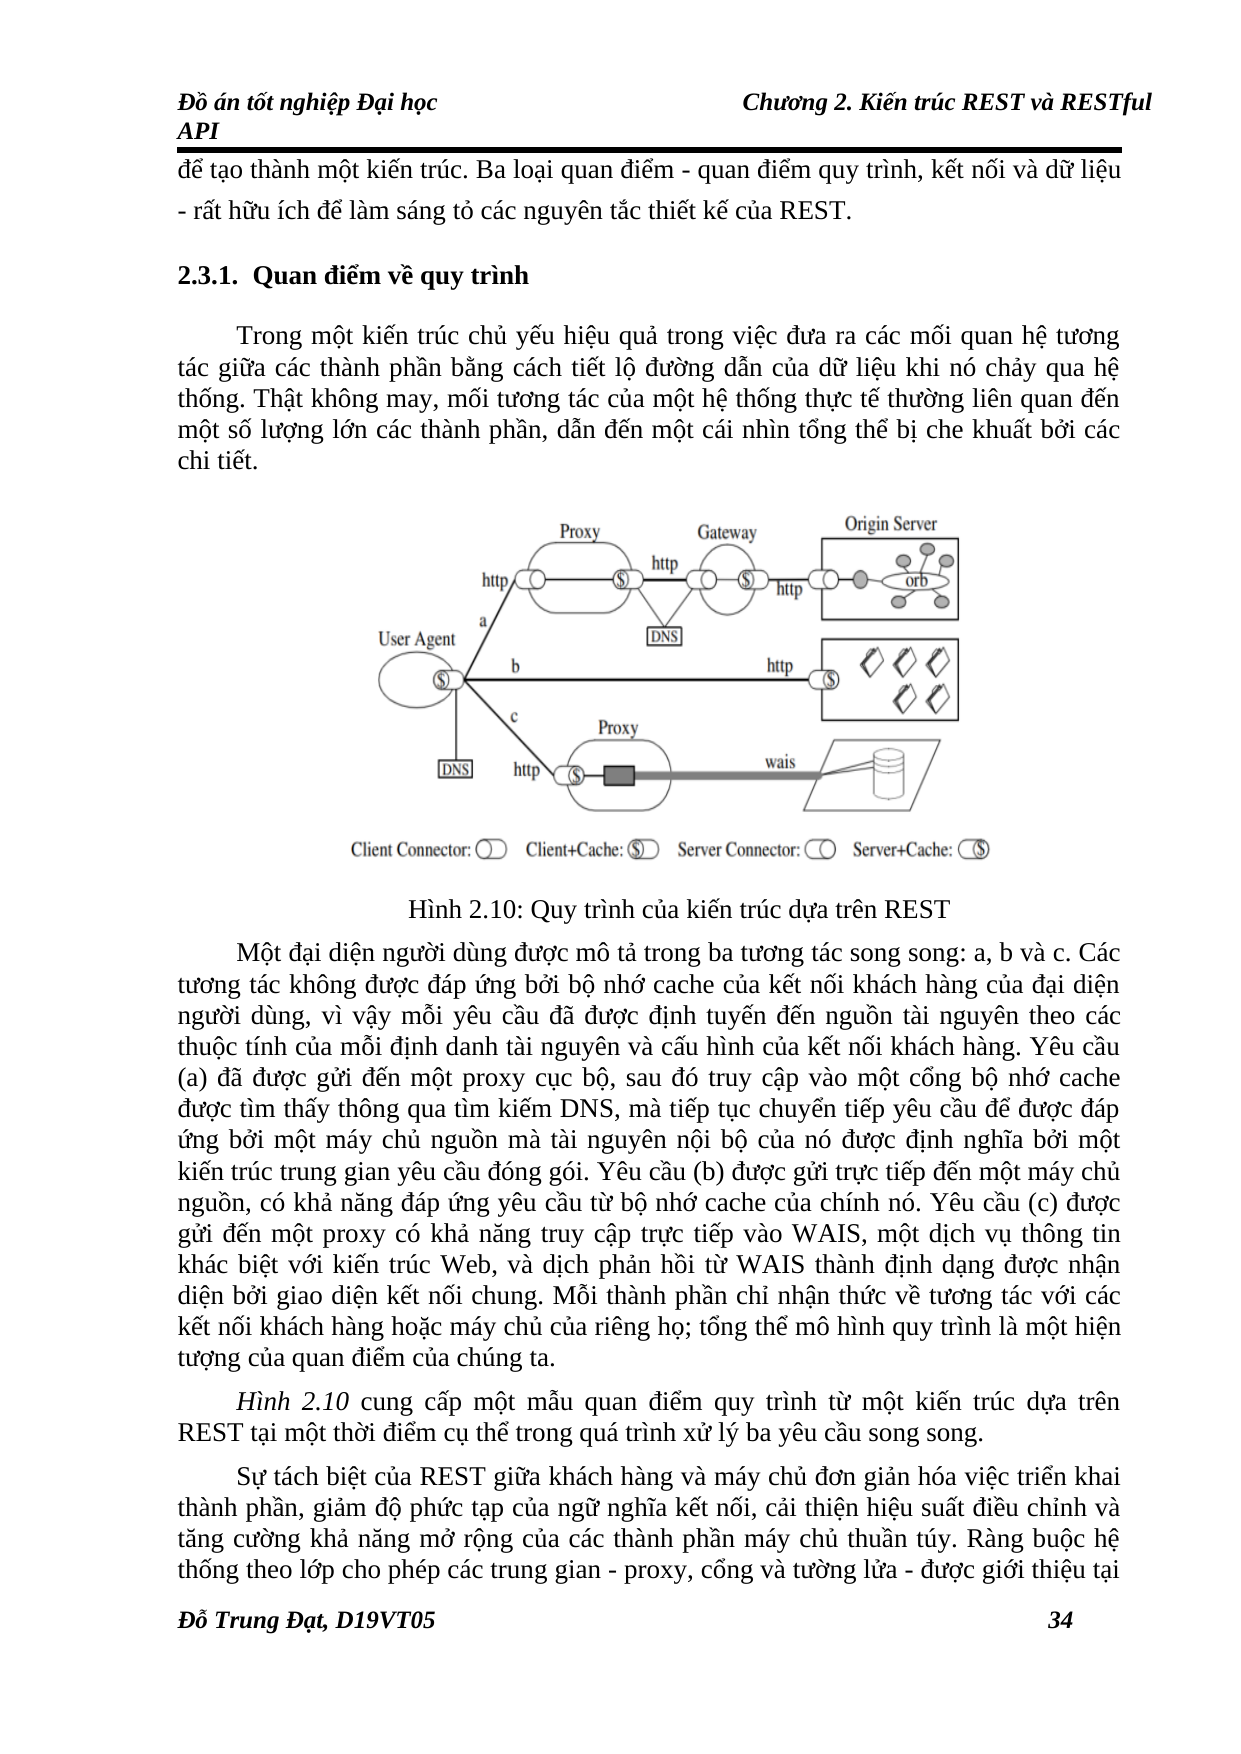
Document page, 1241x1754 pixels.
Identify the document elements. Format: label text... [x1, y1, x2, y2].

picture [278, 487, 1080, 881]
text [177, 1460, 1122, 1584]
subtitle Quan điểm về quy trình [177, 259, 1122, 290]
text Hình 2.10 cung cấp một mẫu quan điểm quy trình từ một kiến trúc dựa trên REST tại một thời điểm cụ thể trong quá trình xử lý ba yêu cầu song song. [177, 1385, 1122, 1447]
text Hình 2.10: Quy trình của kiến trúc dựa trên REST [177, 893, 1122, 924]
text Một đại diện người dùng được mô tả trong ba tương tác song song: a, b và c. Các tương tác không được đáp ứng bởi bộ nhớ cache của kết nối khách hàng của đại diện người dùng, vì vậy mỗi yêu cầu đã được định tuyến đến nguồn tài nguyên theo các thuộc tính của mỗi định danh tài nguyên và cấu hình của kết nối khách hàng. Yêu cầu (a) đã được gửi đến một proxy cục bộ, sau đó truy cập vào một cổng bộ nhớ cache được tìm thấy thông qua tìm kiếm DNS, mà tiếp tục chuyển tiếp yêu cầu để được đáp ứng bởi một máy chủ nguồn mà tài nguyên nội bộ của nó được định nghĩa bởi một kiến trúc trung gian yêu cầu đóng gói. Yêu cầu (b) được gửi trực tiếp đến một máy chủ nguồn, có khả năng đáp ứng yêu cầu từ bộ nhớ cache của chính nó. Yêu cầu (c) được gửi đến một proxy có khả năng truy cập trực tiếp vào WAIS, một dịch vụ thông tin khác biệt với kiến trúc Web, và dịch phản hồi từ WAIS thành định dạng được nhận diện bởi giao diện kết nối chung. Mỗi thành phần chỉ nhận thức về tương tác với các kết nối khách hàng hoặc máy chủ của riêng họ; tổng thể mô hình quy trình là một hiện tượng của quan điểm của chúng ta. [177, 937, 1122, 1373]
text Trong một kiến trúc chủ yếu hiệu quả trong việc đưa ra các mối quan hệ tương tác giữa các thành phần bằng cách tiết lộ đường dẫn của dữ liệu khi nó chảy qua hệ thống. Thật không may, mối tương tác của một hệ thống thực tế thường liên quan đến một số lượng lớn các thành phần, dẫn đến một cái nhìn tổng thể bị che khuất bởi các chi tiết. [177, 319, 1122, 475]
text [177, 153, 1122, 225]
